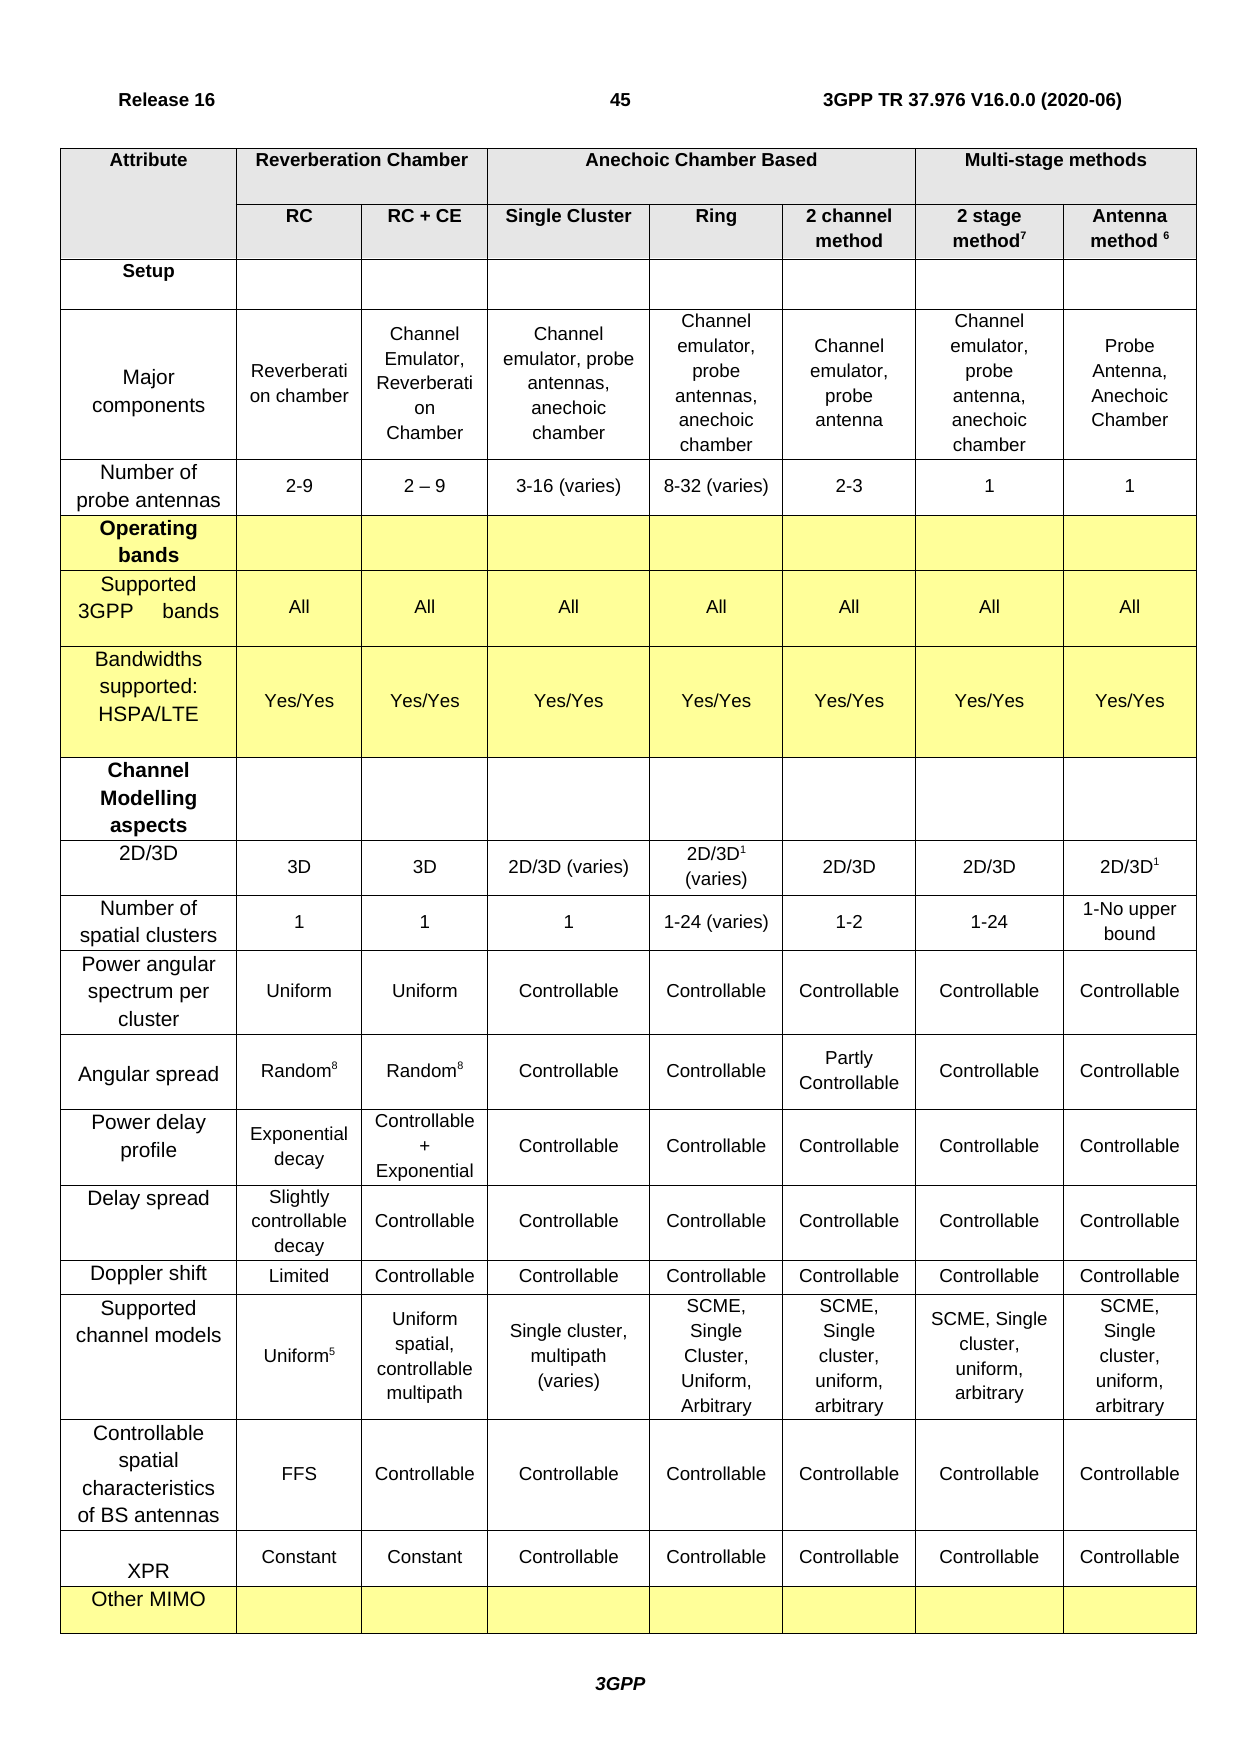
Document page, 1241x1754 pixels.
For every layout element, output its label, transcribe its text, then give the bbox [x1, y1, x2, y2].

table_cell Controllable [650, 1110, 782, 1184]
table_cell Channel emulator, probe antenna, anechoic chamber [916, 310, 1063, 459]
table_cell Controllable [783, 1261, 915, 1294]
table_cell [1064, 516, 1196, 570]
table_cell [650, 758, 782, 840]
table_cell Controllable [1064, 1261, 1196, 1294]
table_cell [916, 260, 1063, 309]
table_cell Controllable [362, 1186, 487, 1260]
table_cell SCME, Single cluster, uniform, arbitrary [1064, 1295, 1196, 1419]
table_cell [783, 758, 915, 840]
table_cell [916, 758, 1063, 840]
table_cell Partly Controllable [783, 1035, 915, 1109]
table_cell [237, 260, 361, 309]
table_cell 2-9 [237, 460, 361, 514]
table_cell Random8 [362, 1035, 487, 1109]
table_cell Controllable [916, 1261, 1063, 1294]
table_cell Delay spread [61, 1186, 236, 1260]
table_cell Yes/Yes [783, 647, 915, 757]
table_cell All [362, 571, 487, 646]
table_cell [237, 758, 361, 840]
table_cell Single cluster, multipath (varies) [488, 1295, 649, 1419]
table_cell Channel Emulator, Reverberation Chamber [362, 310, 487, 459]
table_cell Channel emulator, probe antennas, anechoic chamber [488, 310, 649, 459]
table_cell All [650, 571, 782, 646]
table_cell Controllable [916, 1531, 1063, 1586]
table_cell Supported channel models [61, 1295, 236, 1419]
table_cell Controllable [488, 1531, 649, 1586]
table_cell 1-24 [916, 896, 1063, 950]
table_header Multi-stage methods [916, 149, 1196, 204]
table_cell Controllable + Exponential [362, 1110, 487, 1184]
table_cell Controllable [916, 1420, 1063, 1530]
table_cell Controllable [488, 1420, 649, 1530]
table_cell Controllable [916, 1110, 1063, 1184]
table_cell Controllable [1064, 1035, 1196, 1109]
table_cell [61, 1587, 236, 1633]
table_cell XPR [61, 1531, 236, 1586]
table_cell 1-24 (varies) [650, 896, 782, 950]
table_cell [237, 516, 361, 570]
table_cell Antenna method 6 [1064, 205, 1196, 258]
table_cell Operating bands [61, 516, 236, 570]
table_cell Controllable [783, 951, 915, 1034]
table_cell 2 channel method [783, 205, 915, 258]
table_cell Bandwidths supported: HSPA/LTE [61, 647, 236, 757]
table_cell [362, 1587, 487, 1633]
table_cell [916, 516, 1063, 570]
table_cell Controllable [650, 1420, 782, 1530]
table_cell [1064, 758, 1196, 840]
table_cell 1-2 [783, 896, 915, 950]
table_cell Controllable [488, 951, 649, 1034]
table_cell Limited [237, 1261, 361, 1294]
table_cell 1 [237, 896, 361, 950]
table_cell Controllable [650, 1531, 782, 1586]
table_cell [783, 1587, 915, 1633]
table_cell Controllable [650, 951, 782, 1034]
table_cell Single Cluster [488, 205, 649, 258]
table_cell Constant [237, 1531, 361, 1586]
table_cell Random8 [237, 1035, 361, 1109]
table_cell Controllable [488, 1261, 649, 1294]
table_cell 3-16 (varies) [488, 460, 649, 514]
table_cell [237, 1587, 361, 1633]
table_cell [362, 758, 487, 840]
table_cell Controllable [488, 1110, 649, 1184]
table_cell SCME, Single Cluster, Uniform, Arbitrary [650, 1295, 782, 1419]
table_cell [362, 516, 487, 570]
table_cell Controllable [1064, 951, 1196, 1034]
table_cell 2D/3D (varies) [488, 841, 649, 895]
table_cell Yes/Yes [362, 647, 487, 757]
table_cell 1 [916, 460, 1063, 514]
table_cell All [488, 571, 649, 646]
table_cell 8-32 (varies) [650, 460, 782, 514]
table_cell Number of probe antennas [61, 460, 236, 514]
table_cell Setup [61, 260, 236, 309]
table_cell 2D/3D [61, 841, 236, 895]
table_cell Yes/Yes [1064, 647, 1196, 757]
table_cell [650, 1587, 782, 1633]
table_cell Controllable [650, 1035, 782, 1109]
table_cell Angular spread [61, 1035, 236, 1109]
table_cell Power delay profile [61, 1110, 236, 1184]
table_cell Controllable [650, 1186, 782, 1260]
table_cell Controllable [916, 1035, 1063, 1109]
table_cell Controllable spatial characteristics of BS antennas [61, 1420, 236, 1530]
table_cell Controllable [783, 1531, 915, 1586]
table_cell [783, 516, 915, 570]
table_cell Channel emulator, probe antenna [783, 310, 915, 459]
table_cell SCME, Single cluster, uniform, arbitrary [783, 1295, 915, 1419]
table_cell Controllable [362, 1420, 487, 1530]
table_cell Controllable [362, 1261, 487, 1294]
table_cell 2 – 9 [362, 460, 487, 514]
table_cell Reverberation chamber [237, 310, 361, 459]
table_cell Controllable [783, 1110, 915, 1184]
table_cell 2D/3D1 (varies) [650, 841, 782, 895]
table_cell RC [237, 205, 361, 258]
table_cell Controllable [783, 1420, 915, 1530]
table_cell Controllable [488, 1035, 649, 1109]
table_cell Yes/Yes [488, 647, 649, 757]
table_cell [488, 260, 649, 309]
table_cell Controllable [1064, 1531, 1196, 1586]
table_cell Controllable [783, 1186, 915, 1260]
table_cell 1-No upper bound [1064, 896, 1196, 950]
table_cell Power angular spectrum per cluster [61, 951, 236, 1034]
table_cell Uniform [362, 951, 487, 1034]
table_cell Uniform [237, 951, 361, 1034]
table_cell Doppler shift [61, 1261, 236, 1294]
table_cell Channel Modelling aspects [61, 758, 236, 840]
table_cell Uniform spatial, controllable multipath [362, 1295, 487, 1419]
table_cell Constant [362, 1531, 487, 1586]
table_cell 2-3 [783, 460, 915, 514]
table_cell Slightly controllable decay [237, 1186, 361, 1260]
table_cell All [1064, 571, 1196, 646]
table_cell [1064, 260, 1196, 309]
table_cell Major components [61, 310, 236, 459]
table_cell [362, 260, 487, 309]
table_cell Supported 3GPP bands [61, 571, 236, 646]
table_cell Yes/Yes [650, 647, 782, 757]
table_cell All [237, 571, 361, 646]
table_header Anechoic Chamber Based [488, 149, 915, 204]
table_cell Controllable [916, 951, 1063, 1034]
table_cell Controllable [1064, 1420, 1196, 1530]
table_cell [488, 516, 649, 570]
table_cell Controllable [1064, 1186, 1196, 1260]
table_cell 1 [1064, 460, 1196, 514]
table_cell All [916, 571, 1063, 646]
table_cell [1064, 1587, 1196, 1633]
table_cell Ring [650, 205, 782, 258]
table_cell 1 [488, 896, 649, 950]
table_cell [783, 260, 915, 309]
table_cell FFS [237, 1420, 361, 1530]
table_cell 2D/3D [783, 841, 915, 895]
table_cell Probe Antenna, Anechoic Chamber [1064, 310, 1196, 459]
table_cell 1 [362, 896, 487, 950]
table_cell 2D/3D [916, 841, 1063, 895]
table_cell Yes/Yes [237, 647, 361, 757]
table_cell 3D [237, 841, 361, 895]
table_cell Controllable [488, 1186, 649, 1260]
table_cell [488, 1587, 649, 1633]
table_cell Channel emulator, probe antennas, anechoic chamber [650, 310, 782, 459]
table_cell RC + CE [362, 205, 487, 258]
table_cell Controllable [1064, 1110, 1196, 1184]
table_header Reverberation Chamber [237, 149, 487, 204]
table_cell 2 stage method7 [916, 205, 1063, 258]
table_cell [650, 516, 782, 570]
table_cell Number of spatial clusters [61, 896, 236, 950]
table_cell SCME, Single cluster, uniform, arbitrary [916, 1295, 1063, 1419]
table_cell [488, 758, 649, 840]
table_cell [650, 260, 782, 309]
table_cell Exponential decay [237, 1110, 361, 1184]
table_cell Controllable [650, 1261, 782, 1294]
table_cell All [783, 571, 915, 646]
table_cell Uniform5 [237, 1295, 361, 1419]
table_cell 3D [362, 841, 487, 895]
table_cell Yes/Yes [916, 647, 1063, 757]
table_cell [916, 1587, 1063, 1633]
table_cell 2D/3D1 [1064, 841, 1196, 895]
table_cell Controllable [916, 1186, 1063, 1260]
table_header Attribute [61, 149, 236, 258]
